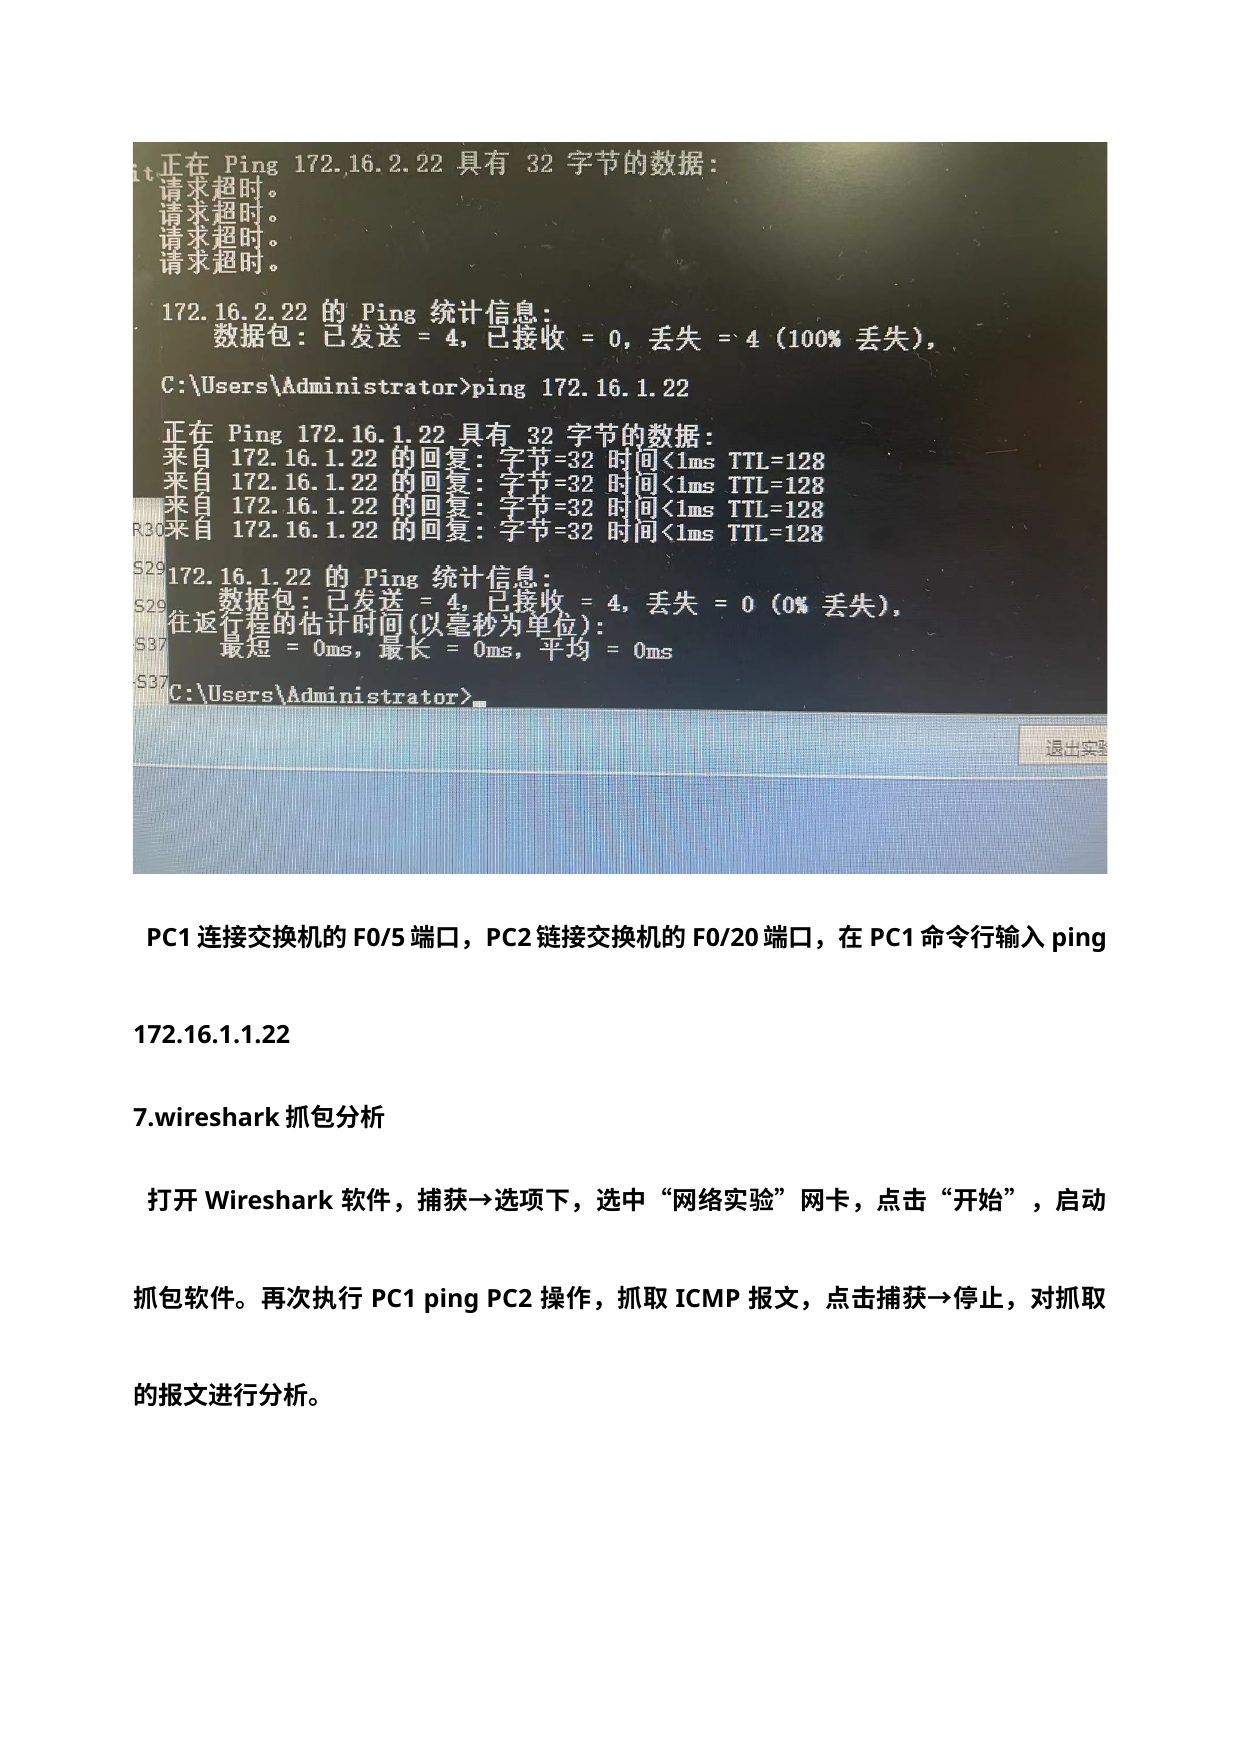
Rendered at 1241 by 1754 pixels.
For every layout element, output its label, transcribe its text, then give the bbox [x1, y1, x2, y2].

text 打开 Wireshark 软件，捕获→选项下，选中“网络实验”网卡，点击“开始”，启动抓包软件。再次执行 PC1 ping PC2 操作，抓取 ICMP 报文，点击捕获→停止，对抓取的报文进行分析。 [133, 1166, 1107, 1426]
picture [132, 142, 1108, 874]
text 7.wireshark抓包分析 [133, 1083, 1107, 1148]
text PC1连接交换机的F0/5端口，PC2链接交换机的F0/20端口，在PC1命令行输入 ping 172.16.1.1.22 [133, 903, 1107, 1066]
